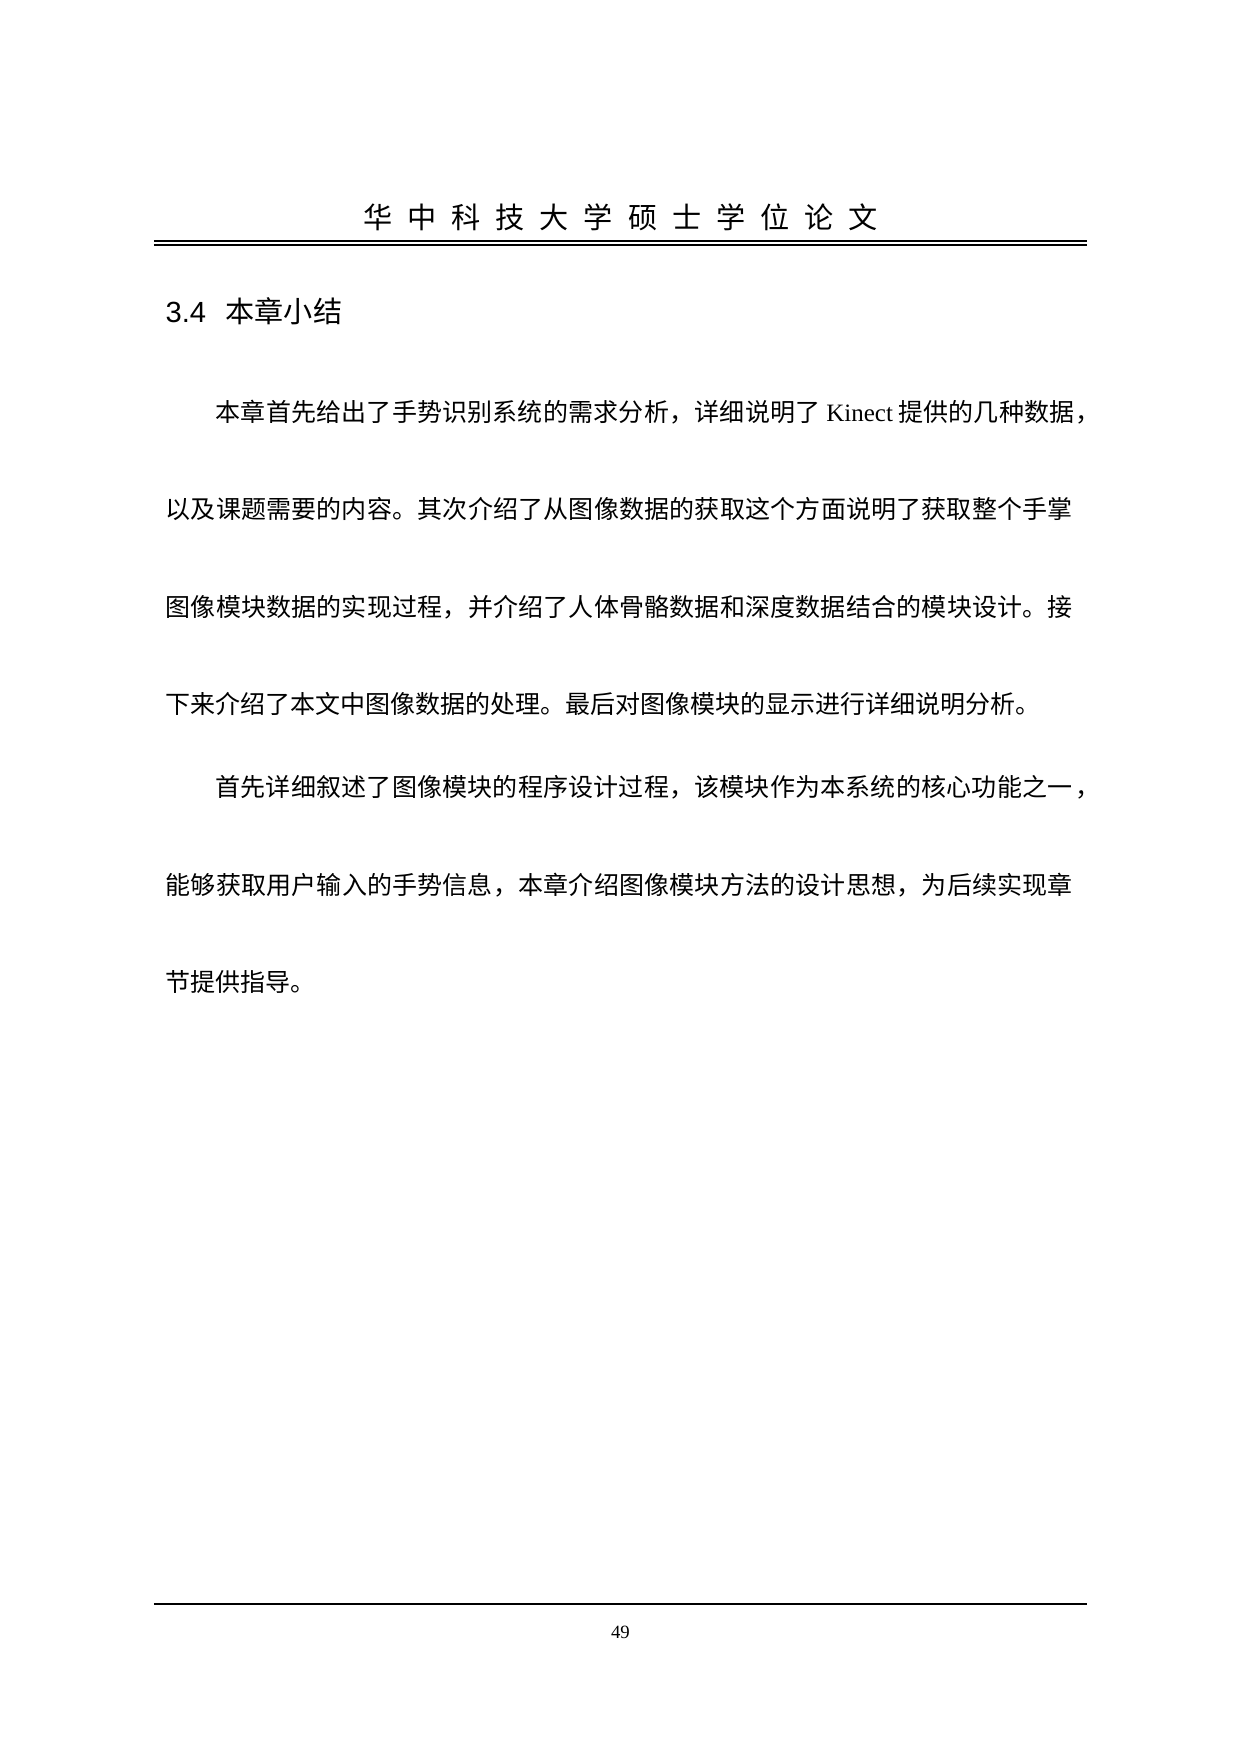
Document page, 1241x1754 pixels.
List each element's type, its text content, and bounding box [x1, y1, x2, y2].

subtitle 本章小结 [165, 277, 1075, 342]
text 本章首先给出了手势识别系统的需求分析，详细说明了Kinect提供的几种数据，以及课题需要的内容。其次介绍了从图像数据的获取这个方面说明了获取整个手掌图像模块数据的实现过程，并介绍了人体骨骼数据和深度数据结合的模块设计。接下来介绍了本文中图像数据的处理。最后对图像模块的显示进行详细说明分析。 [165, 378, 1075, 735]
text 首先详细叙述了图像模块的程序设计过程，该模块作为本系统的核心功能之一，能够获取用户输入的手势信息，本章介绍图像模块方法的设计思想，为后续实现章节提供指导。 [165, 753, 1075, 1013]
